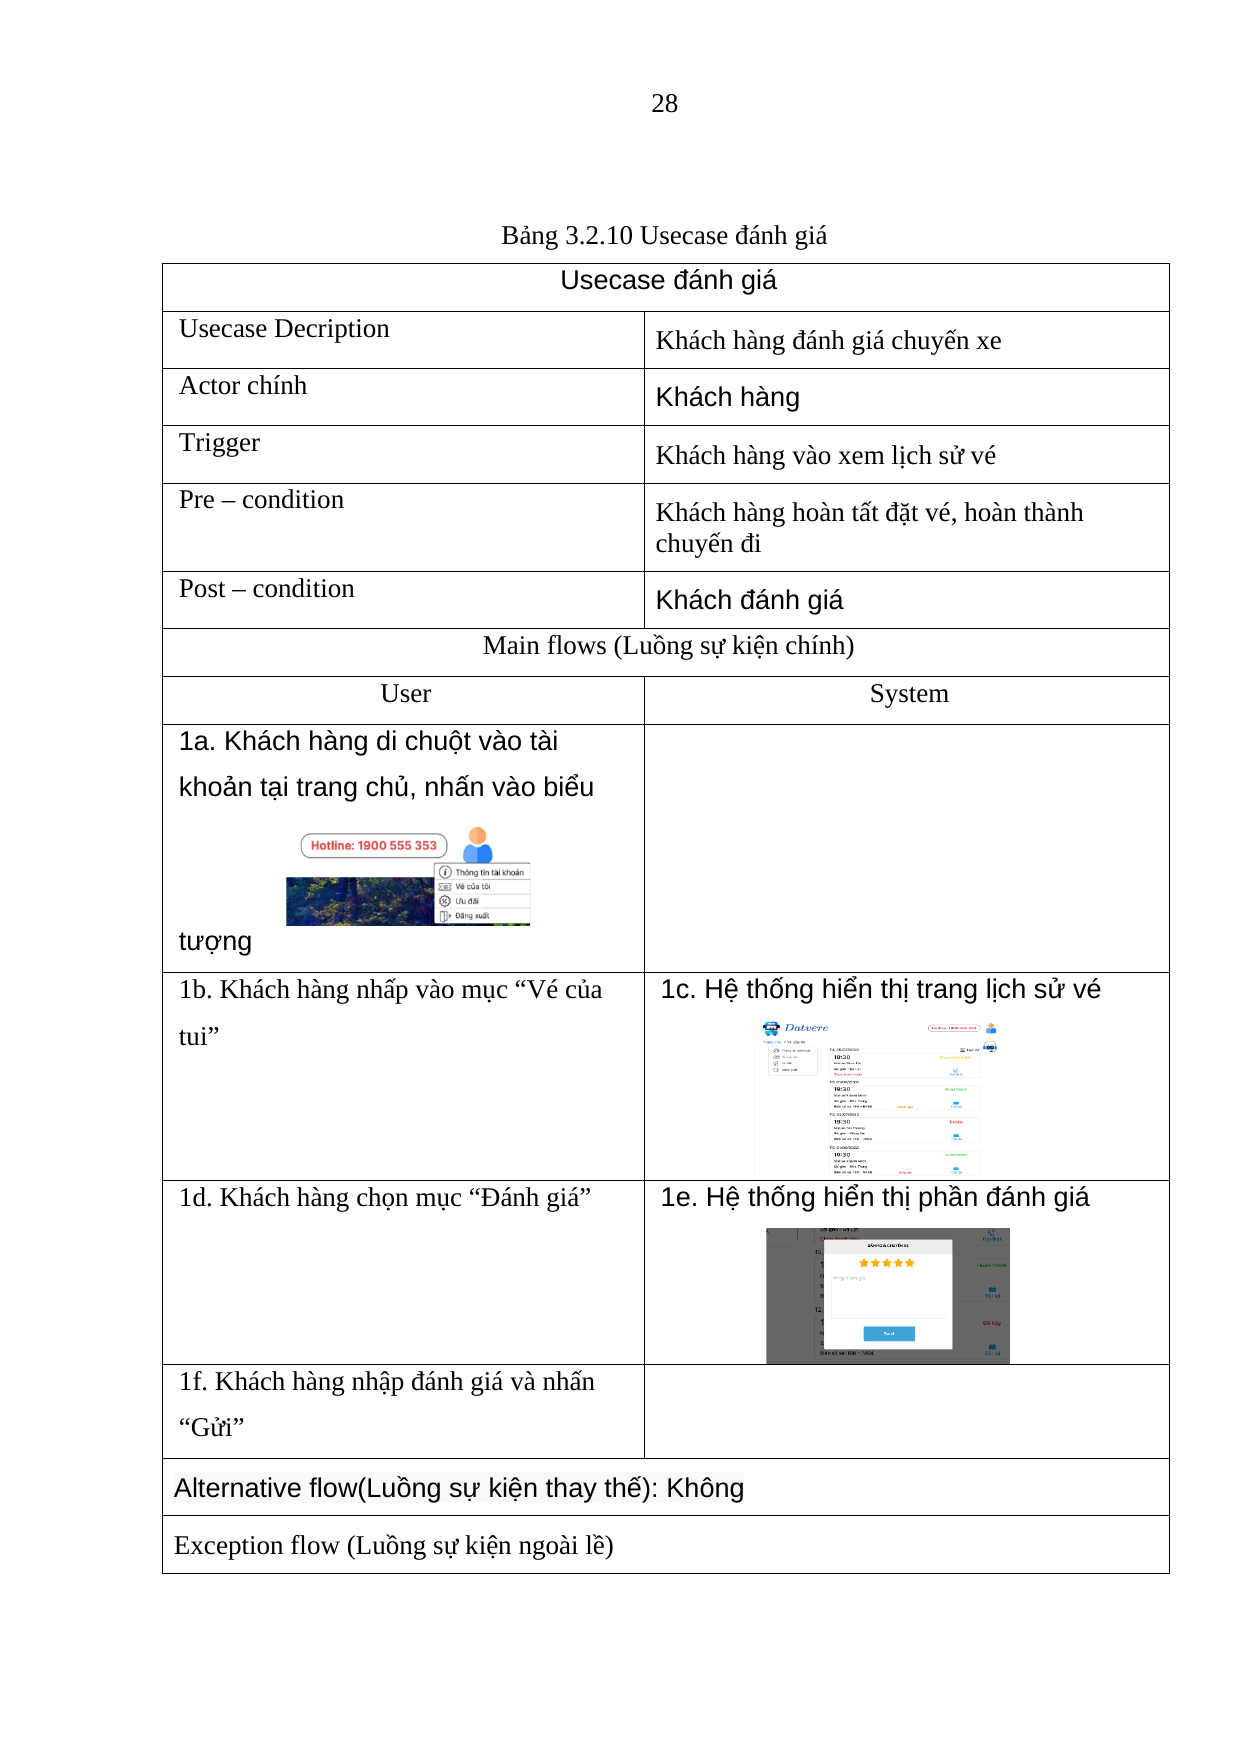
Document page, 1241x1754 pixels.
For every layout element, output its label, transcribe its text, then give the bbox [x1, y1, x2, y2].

table_cell [645, 725, 1169, 972]
table_cell Alternative flow(Luồng sự kiện thay thế): Không [163, 1459, 1169, 1515]
table_cell Post – condition [163, 572, 644, 628]
picture [754, 1021, 1010, 1180]
table_cell Main flows (Luồng sự kiện chính) [163, 629, 1169, 676]
table_cell Usecase Decription [163, 312, 644, 368]
picture [286, 818, 530, 926]
table_cell Khách hàng hoàn tất đặt vé, hoàn thành chuyến đi [645, 484, 1169, 571]
table_cell Khách hàng [645, 369, 1169, 425]
table_cell Khách đánh giá [645, 572, 1169, 628]
table_cell User [163, 677, 644, 723]
table_cell 1d. Khách hàng chọn mục “Đánh giá” [163, 1181, 644, 1364]
table_cell Khách hàng vào xem lịch sử vé [645, 426, 1169, 482]
table_cell [645, 1365, 1169, 1458]
picture [766, 1228, 1010, 1364]
table_cell 1c. Hệ thống hiển thị trang lịch sử vé [645, 973, 1169, 1180]
table_cell 1f. Khách hàng nhập đánh giá và nhấn “Gửi” [163, 1365, 644, 1458]
table_cell 1b. Khách hàng nhấp vào mục “Vé của tui” [163, 973, 644, 1180]
table_cell Trigger [163, 426, 644, 482]
table_cell 1e. Hệ thống hiển thị phần đánh giá [645, 1181, 1169, 1364]
table_cell 1a. Khách hàng di chuột vào tài khoản tại trang chủ, nhấn vào biểu tượng [163, 725, 644, 972]
table_cell Pre – condition [163, 484, 644, 571]
table_cell System [645, 677, 1169, 723]
table_cell Khách hàng đánh giá chuyến xe [645, 312, 1169, 368]
table_cell Actor chính [163, 369, 644, 425]
table_header Usecase đánh giá [163, 264, 1169, 311]
table_cell Exception flow (Luồng sự kiện ngoài lề) [163, 1516, 1169, 1573]
